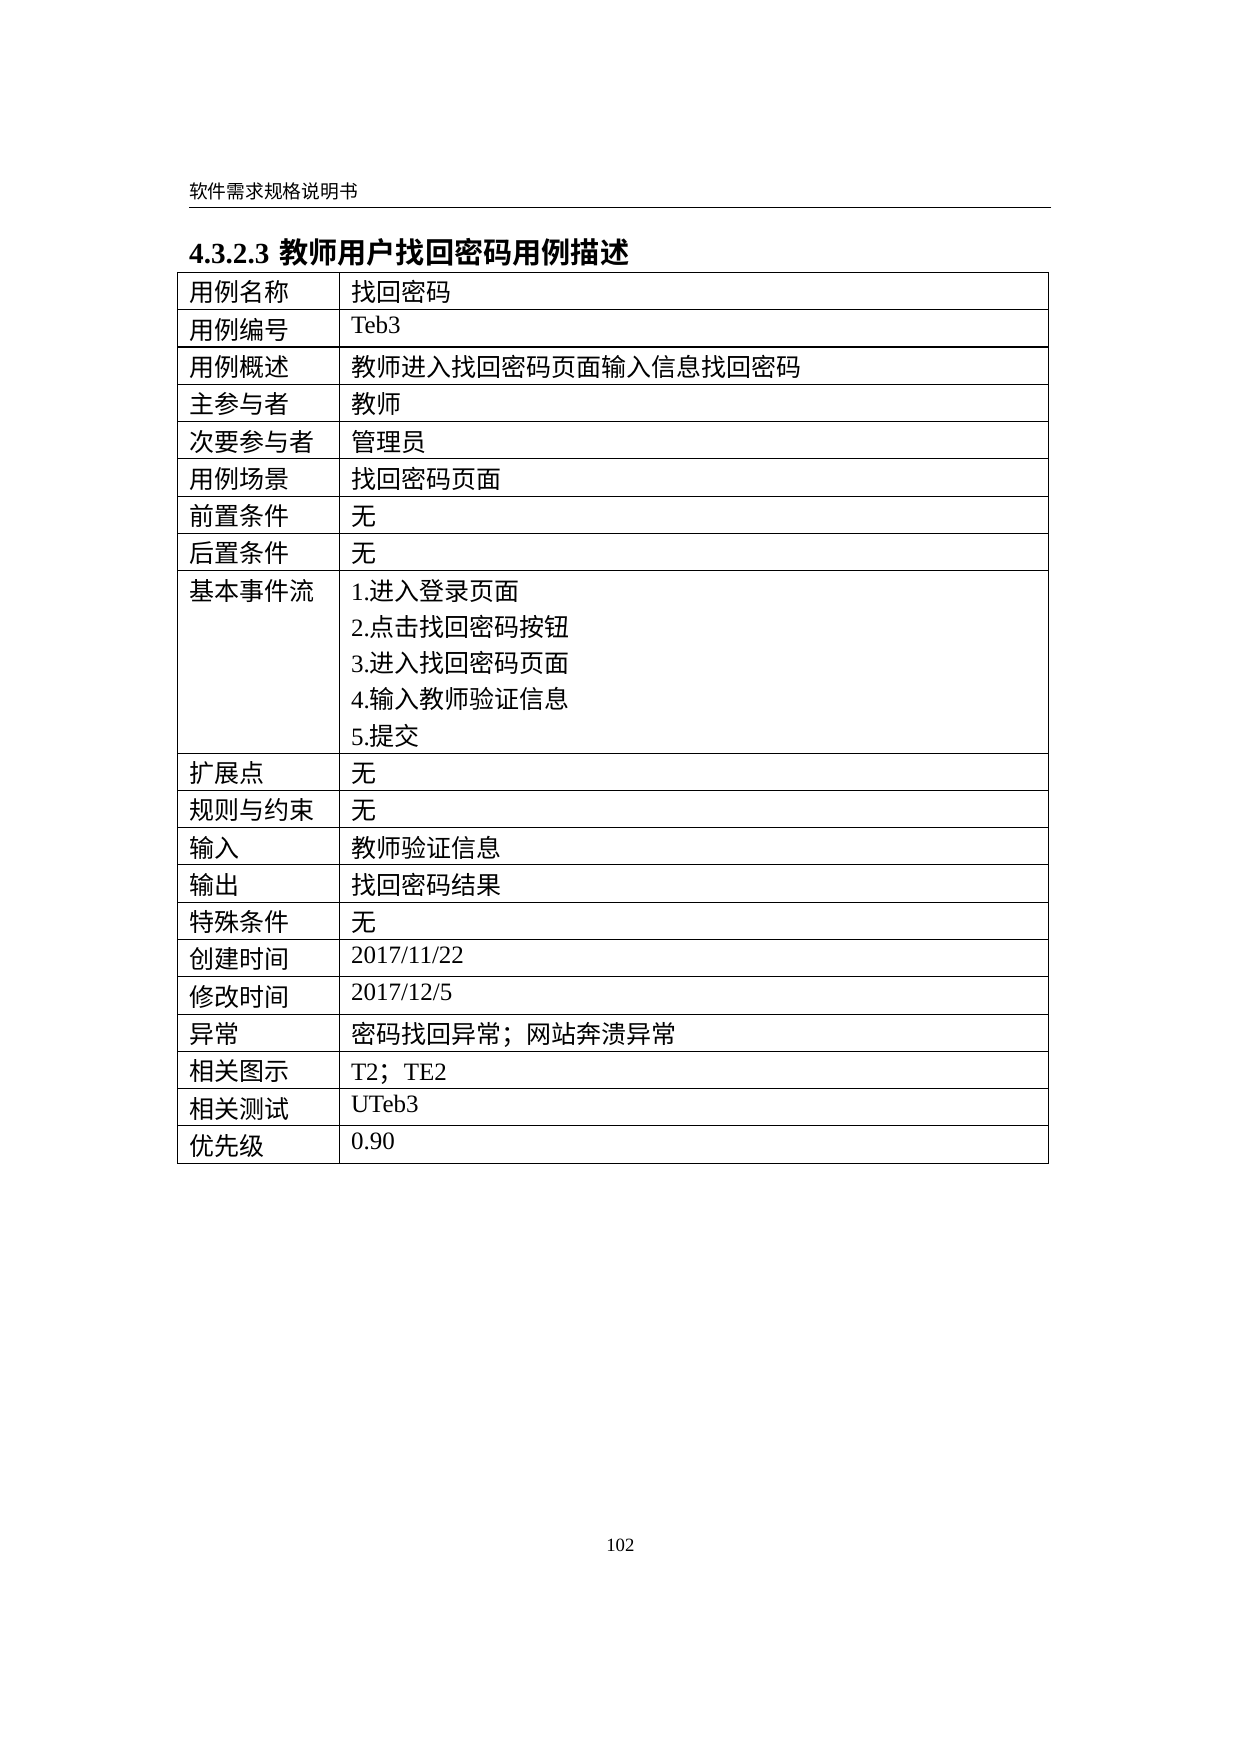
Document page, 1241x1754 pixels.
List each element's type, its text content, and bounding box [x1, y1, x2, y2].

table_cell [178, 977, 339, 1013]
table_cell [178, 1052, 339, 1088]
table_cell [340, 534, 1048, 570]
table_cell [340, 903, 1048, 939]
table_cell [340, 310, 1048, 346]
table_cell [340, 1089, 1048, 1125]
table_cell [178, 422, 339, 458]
subtitle 教师用户找回密码用例描述 [189, 229, 1051, 272]
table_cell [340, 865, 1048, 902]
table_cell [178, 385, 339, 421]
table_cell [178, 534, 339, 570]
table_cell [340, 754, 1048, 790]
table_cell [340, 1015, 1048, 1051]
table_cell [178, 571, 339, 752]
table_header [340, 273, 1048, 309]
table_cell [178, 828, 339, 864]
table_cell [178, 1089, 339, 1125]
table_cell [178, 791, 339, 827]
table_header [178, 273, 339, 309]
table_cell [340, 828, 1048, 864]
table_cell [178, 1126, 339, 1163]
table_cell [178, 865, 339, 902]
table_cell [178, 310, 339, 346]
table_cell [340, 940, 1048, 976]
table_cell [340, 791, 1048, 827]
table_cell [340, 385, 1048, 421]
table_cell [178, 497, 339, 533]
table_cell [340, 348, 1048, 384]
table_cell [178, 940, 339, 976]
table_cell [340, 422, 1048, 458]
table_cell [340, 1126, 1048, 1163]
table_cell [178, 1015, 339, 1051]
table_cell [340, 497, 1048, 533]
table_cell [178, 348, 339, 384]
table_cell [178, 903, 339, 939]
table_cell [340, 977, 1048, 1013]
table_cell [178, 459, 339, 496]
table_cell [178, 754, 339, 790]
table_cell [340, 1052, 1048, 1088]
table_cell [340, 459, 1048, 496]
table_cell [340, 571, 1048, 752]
